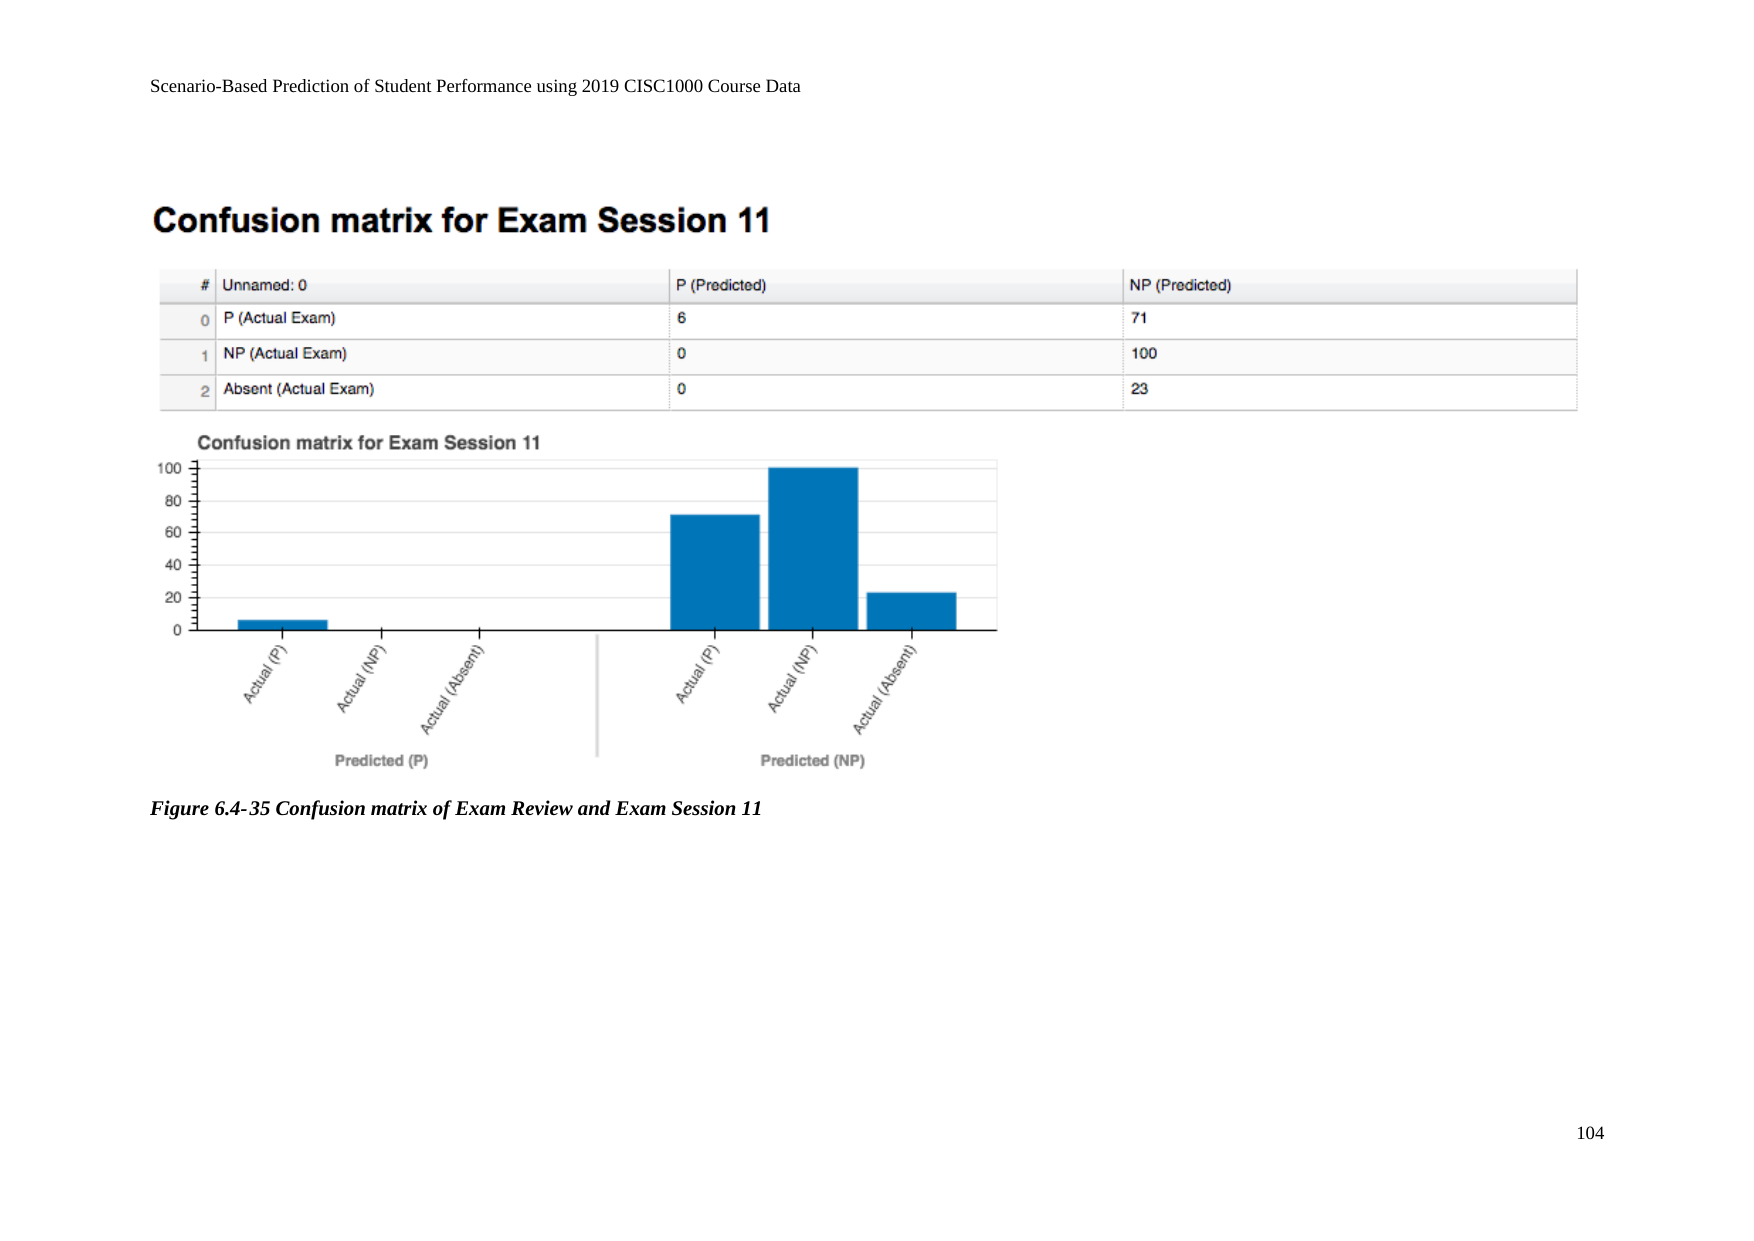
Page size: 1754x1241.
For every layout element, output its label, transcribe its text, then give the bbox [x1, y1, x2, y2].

picture [150, 187, 1602, 796]
